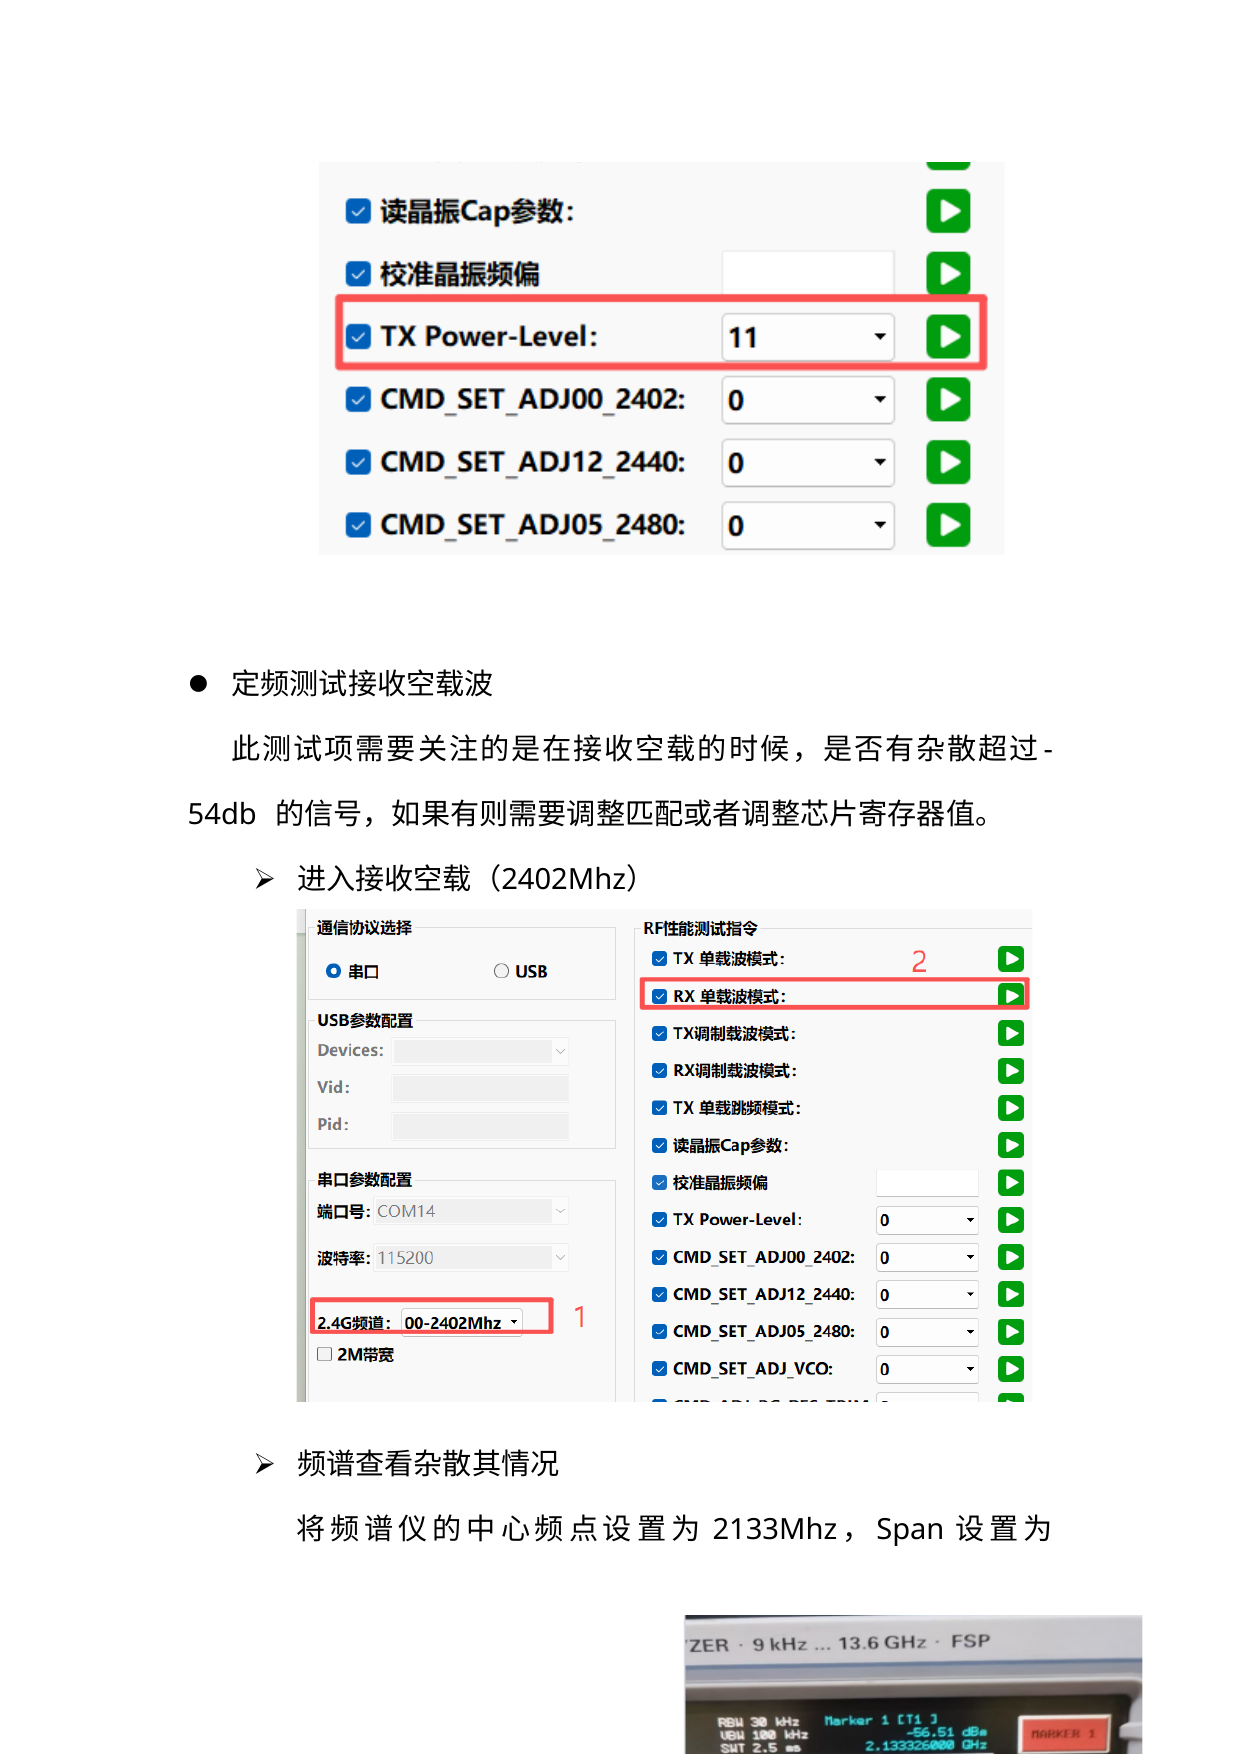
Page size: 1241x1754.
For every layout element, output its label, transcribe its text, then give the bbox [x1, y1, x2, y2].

list 进入接收空载（2402Mhz） [253, 844, 1053, 909]
list 定频测试接收空载波 [187, 649, 1053, 714]
picture [318, 162, 1005, 555]
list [253, 1494, 1053, 1559]
list 此测试项需要关注的是在接收空载的时候，是否有杂散超过-54db 的信号，如果有则需要调整匹配或者调整芯片寄存器值。 [187, 714, 1053, 844]
picture [296, 909, 1033, 1402]
list 频谱查看杂散其情况 [253, 1429, 1053, 1494]
picture [677, 1615, 1143, 1754]
